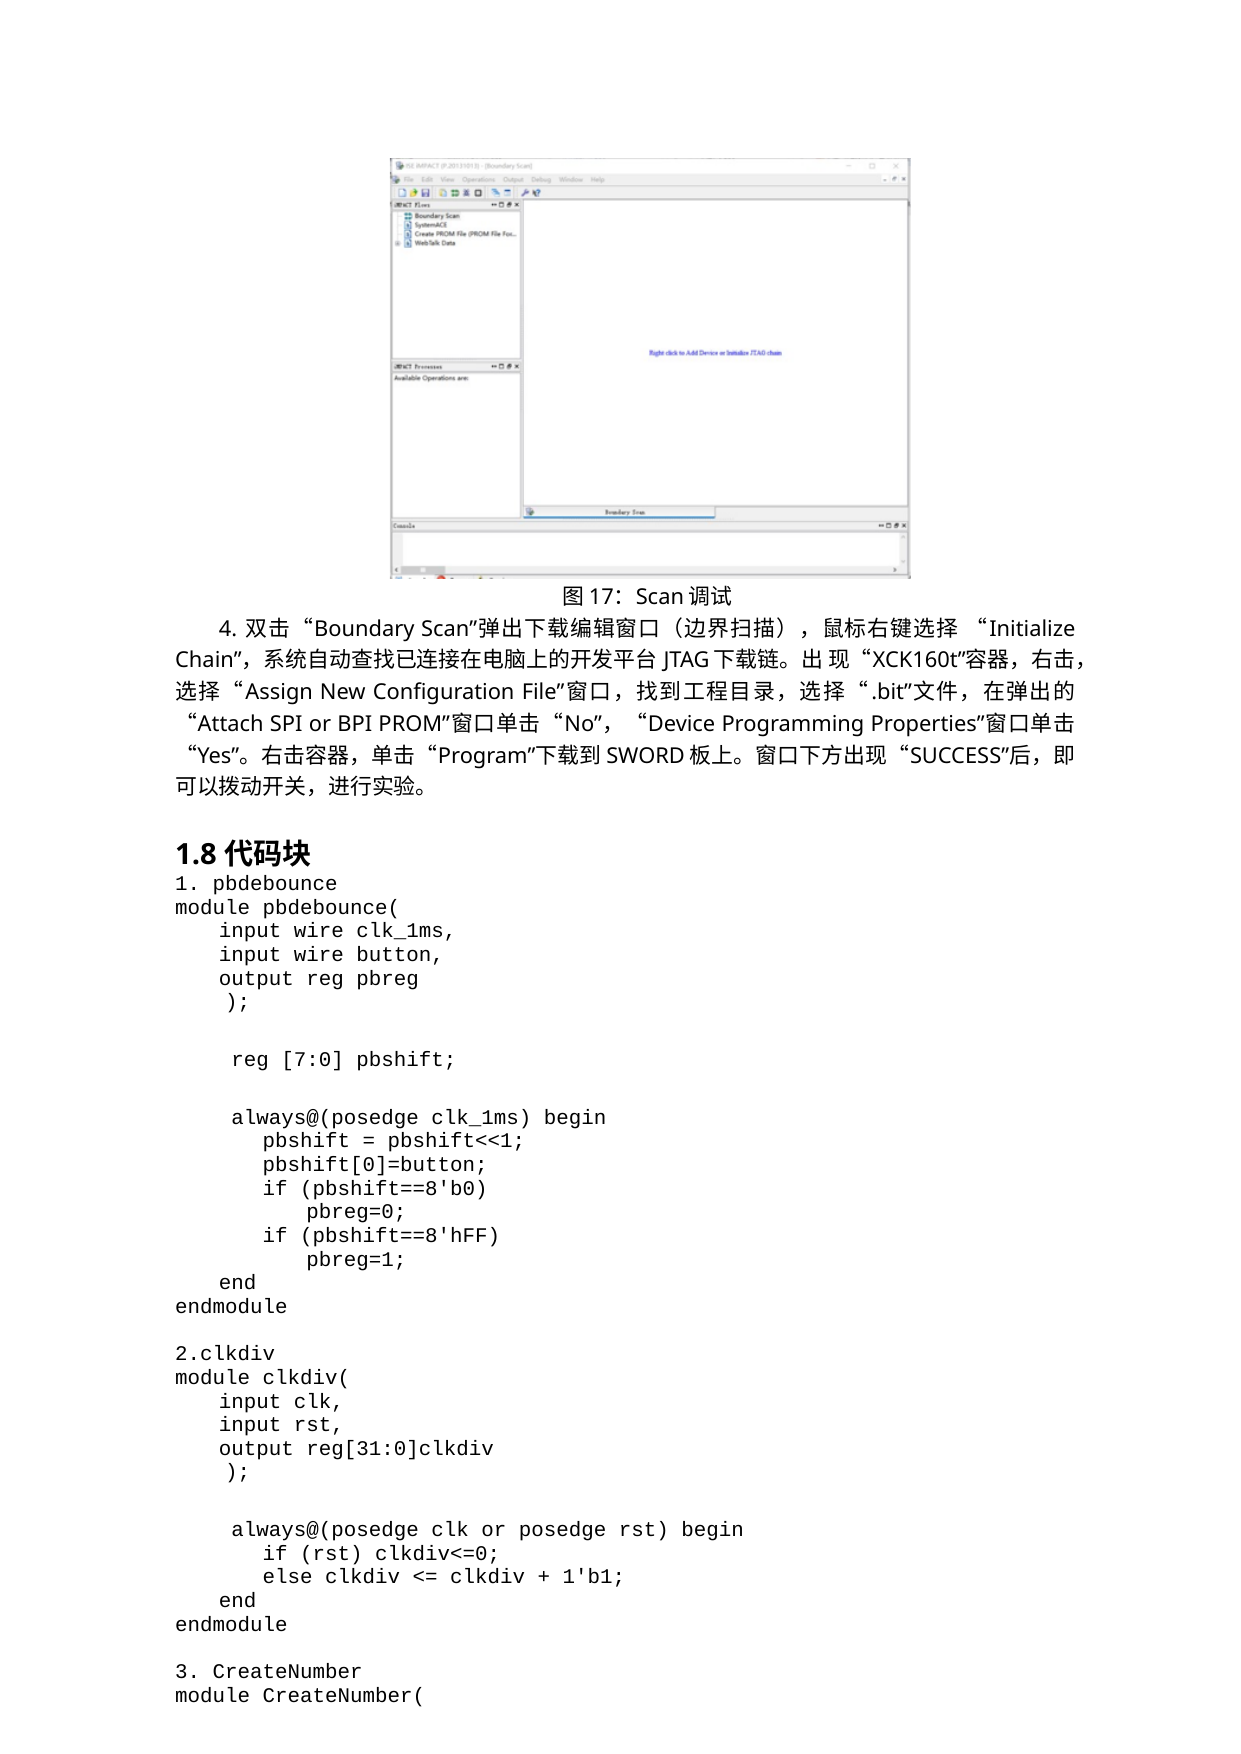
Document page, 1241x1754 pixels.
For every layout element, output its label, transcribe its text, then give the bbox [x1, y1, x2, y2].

text module CreateNumber( [175, 1685, 1076, 1708]
text pbshift = pbshift<<1; [175, 1131, 1076, 1154]
text else clkdiv <= clkdiv + 1'b1; [175, 1567, 1076, 1590]
text ); [175, 991, 1076, 1015]
text module clkdiv( [175, 1367, 1076, 1391]
text input clk, [175, 1391, 1076, 1414]
text always@(posedge clk_1ms) begin [175, 1107, 1076, 1131]
text ); [175, 1462, 1076, 1485]
text input wire button, [175, 944, 1076, 968]
text pbshift[0]=button; [175, 1154, 1076, 1178]
text always@(posedge clk or posedge rst) begin [175, 1519, 1076, 1543]
text 图17：Scan调试 [175, 579, 1076, 611]
text input wire clk_1ms, [175, 921, 1076, 944]
text pbreg=1; [175, 1249, 1076, 1272]
text endmodule [175, 1614, 1076, 1637]
text if (pbshift==8'hFF) [175, 1225, 1076, 1249]
text 4. 双击“Boundary Scan”弹出下载编辑窗口（边界扫描），鼠标右键选择 “Initialize Chain”，系统自动查找已连接在电脑上的开发平台JTAG下载链。出 现“XCK160t”容器，右击，选择“Assign New Configuration File”窗口，找到工程目录，选择“.bit”文件，在弹出的“Attach SPI or BPI PROM”窗口单击“No”，“Device Programming Properties”窗口单击“Yes”。右击容器，单击“Program”下载到SWORD板上。窗口下方出现“SUCCESS”后，即可以拨动开关，进行实验。 [175, 611, 1076, 801]
picture [389, 158, 911, 579]
text pbreg=0; [175, 1201, 1076, 1225]
text if (rst) clkdiv<=0; [175, 1543, 1076, 1567]
subtitle 1.8 代码块 [175, 831, 1076, 873]
text if (pbshift==8'b0) [175, 1178, 1076, 1201]
text output reg pbreg [175, 968, 1076, 991]
text module pbdebounce( [175, 897, 1076, 921]
text 3. CreateNumber [175, 1661, 1076, 1685]
text end [175, 1272, 1076, 1296]
text reg [7:0] pbshift; [175, 1049, 1076, 1073]
text output reg[31:0]clkdiv [175, 1438, 1076, 1462]
text input rst, [175, 1414, 1076, 1438]
text end [175, 1590, 1076, 1614]
text 1. pbdebounce [175, 873, 1076, 897]
text 2.clkdiv [175, 1343, 1076, 1367]
text endmodule [175, 1296, 1076, 1320]
